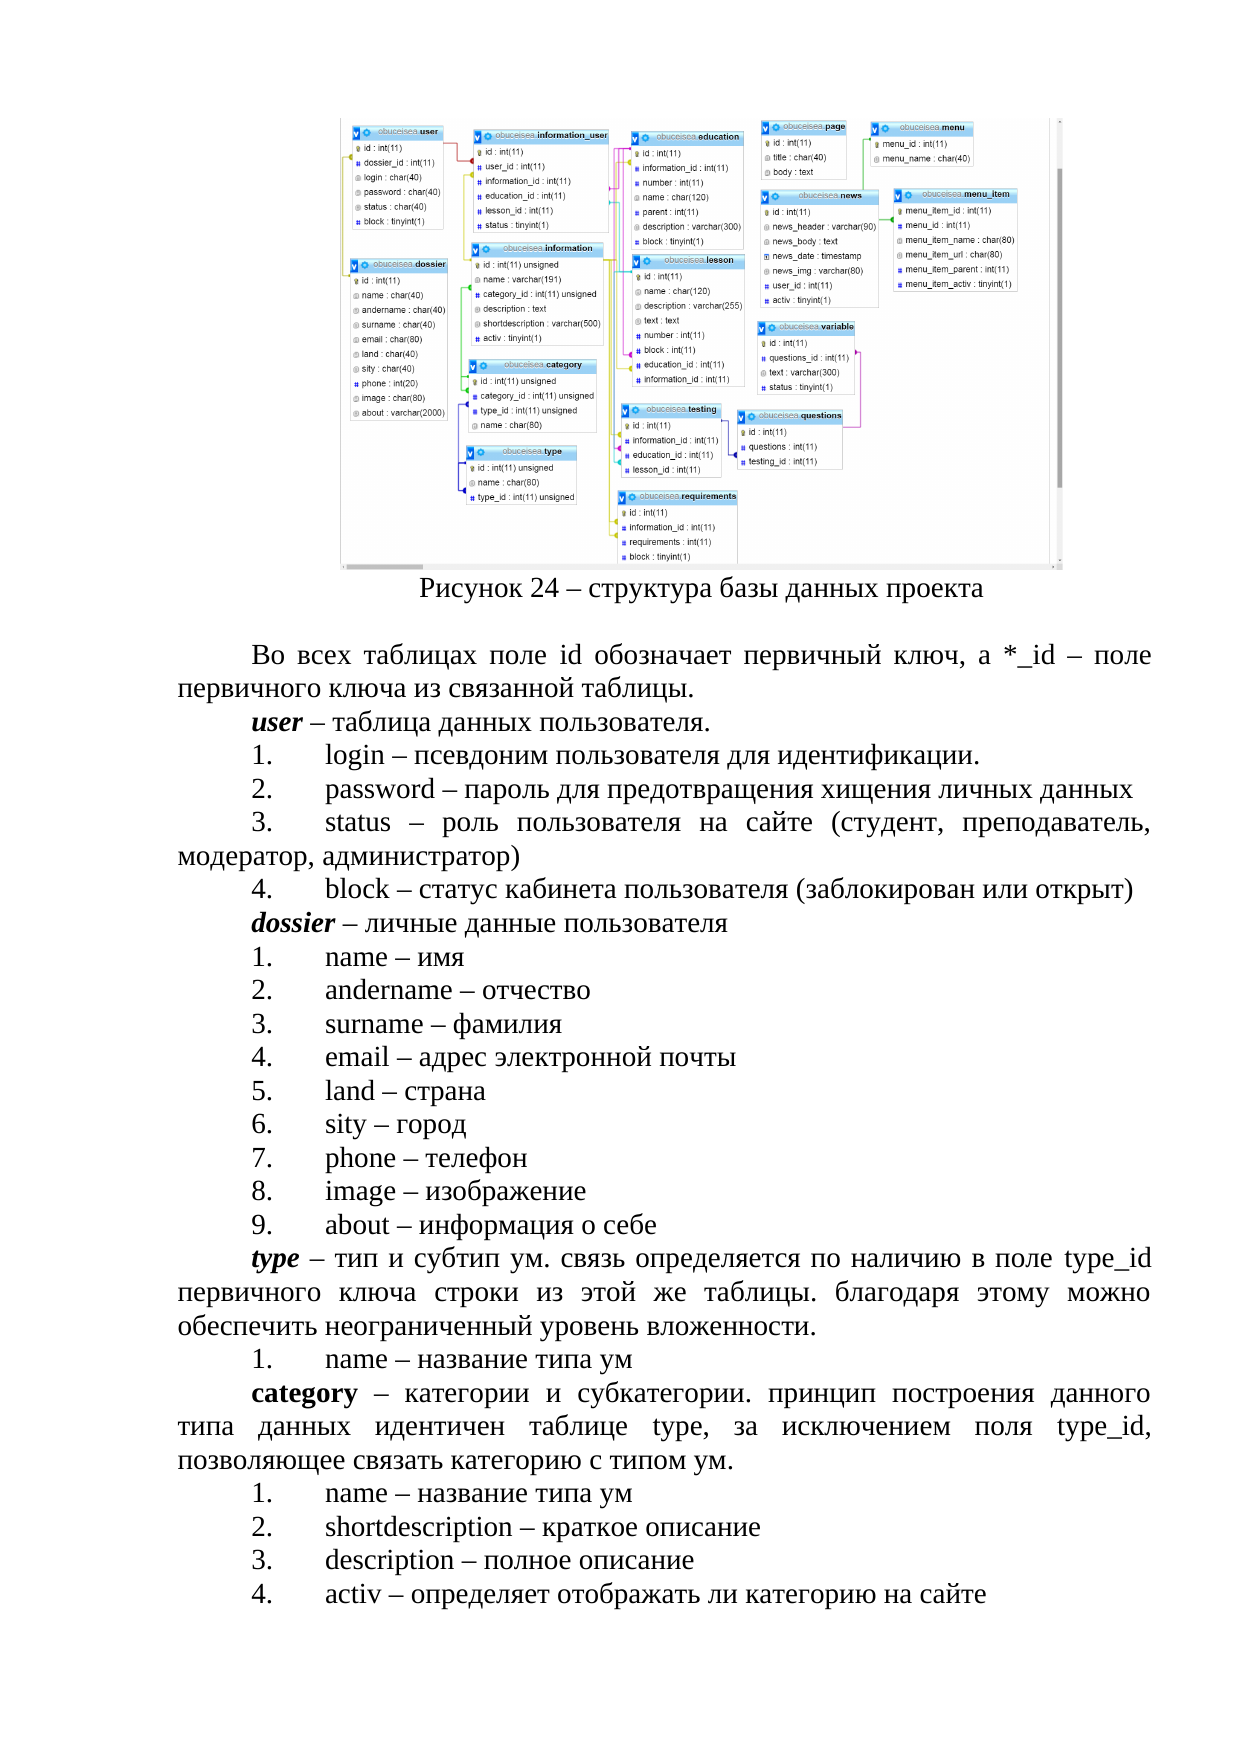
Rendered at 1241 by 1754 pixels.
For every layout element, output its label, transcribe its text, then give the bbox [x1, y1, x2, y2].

list sity – город [177, 1106, 1152, 1140]
list description – полное описание [177, 1542, 1152, 1576]
text dossier – личные данные пользователя [177, 905, 1152, 939]
list about – информация о себе [177, 1207, 1152, 1241]
list shortdescription – краткое описание [177, 1509, 1152, 1542]
list activ – определяет отображать ли категорию на сайте [177, 1576, 1152, 1609]
list image – изображение [177, 1173, 1152, 1207]
list login – псевдоним пользователя для идентификации. [177, 737, 1152, 771]
text user – таблица данных пользователя. [177, 704, 1152, 737]
text сategory – категории и субкатегории. принцип построения данного типа данных идентичен таблице type, за исключением поля type_id, позволяющее связать категорию с типом ум. [177, 1375, 1152, 1475]
list land – страна [177, 1073, 1152, 1106]
list surname – фамилия [177, 1006, 1152, 1039]
list andername – отчество [177, 972, 1152, 1006]
list email – адрес электронной почты [177, 1039, 1152, 1073]
list phone – телефон [177, 1140, 1152, 1173]
list name – имя [177, 939, 1152, 972]
list block – статус кабинета пользователя (заблокирован или открыт) [177, 872, 1152, 905]
text Во всех таблицах поле id обозначает первичный ключ, а *_id – поле первичного ключа из связанной таблицы. [177, 637, 1152, 704]
picture [340, 118, 1063, 570]
list password – пароль для предотвращения хищения личных данных [177, 771, 1152, 804]
list name – название типа ум [177, 1475, 1152, 1509]
list status – роль пользователя на сайте (студент, преподаватель, модератор, администратор) [177, 804, 1152, 872]
list name – название типа ум [177, 1341, 1152, 1375]
text type – тип и субтип ум. связь определяется по наличию в поле type_id первичного ключа строки из этой же таблицы. благодаря этому можно обеспечить неограниченный уровень вложенности. [177, 1241, 1152, 1341]
text Рисунок 24 – структура базы данных проекта [177, 570, 1152, 603]
